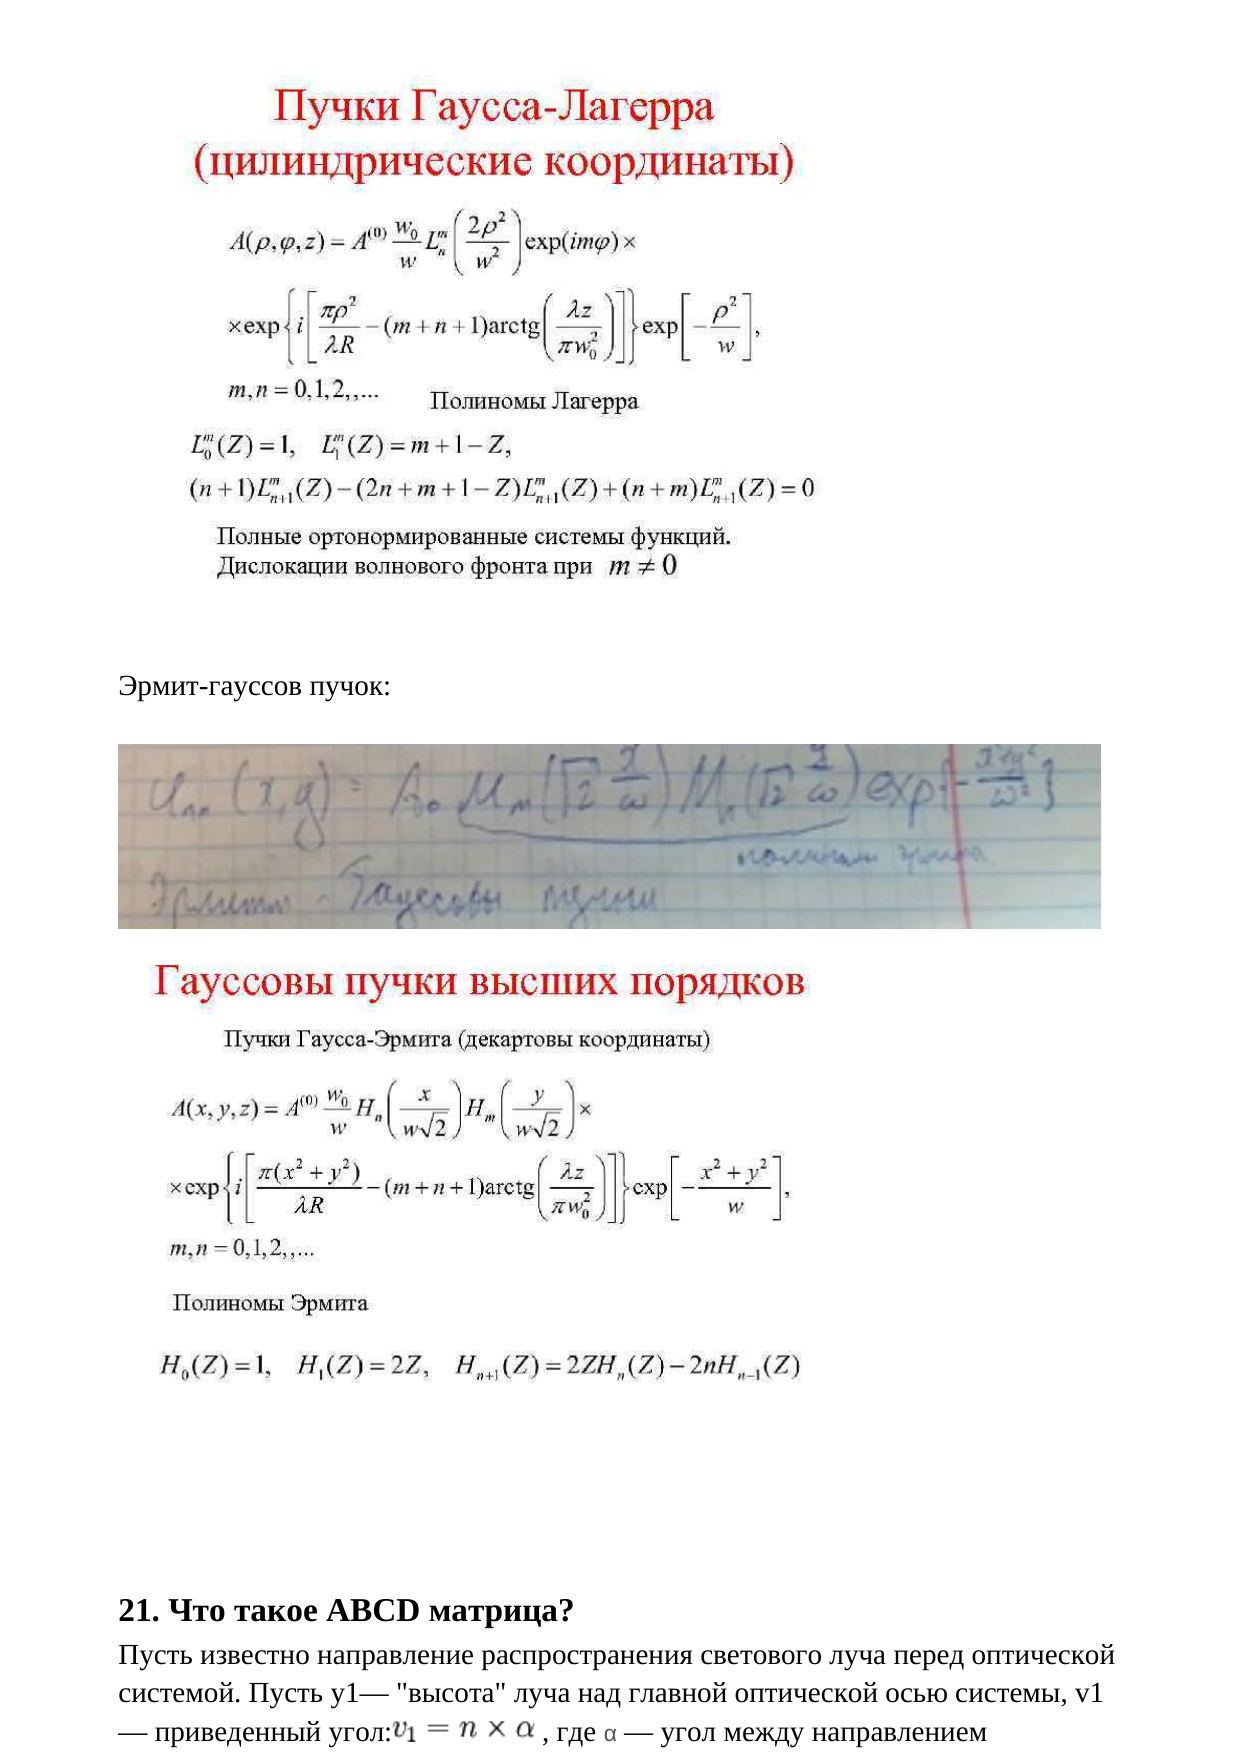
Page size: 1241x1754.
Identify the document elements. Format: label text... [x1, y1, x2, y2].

text Эрмит-гауссов пучок: [118, 668, 1122, 701]
picture [118, 933, 842, 1475]
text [118, 1637, 1122, 1747]
picture [118, 58, 871, 625]
picture [392, 1721, 535, 1742]
picture [118, 744, 1102, 929]
subtitle 21. Что такое ABCD матрица? [118, 1590, 1122, 1628]
